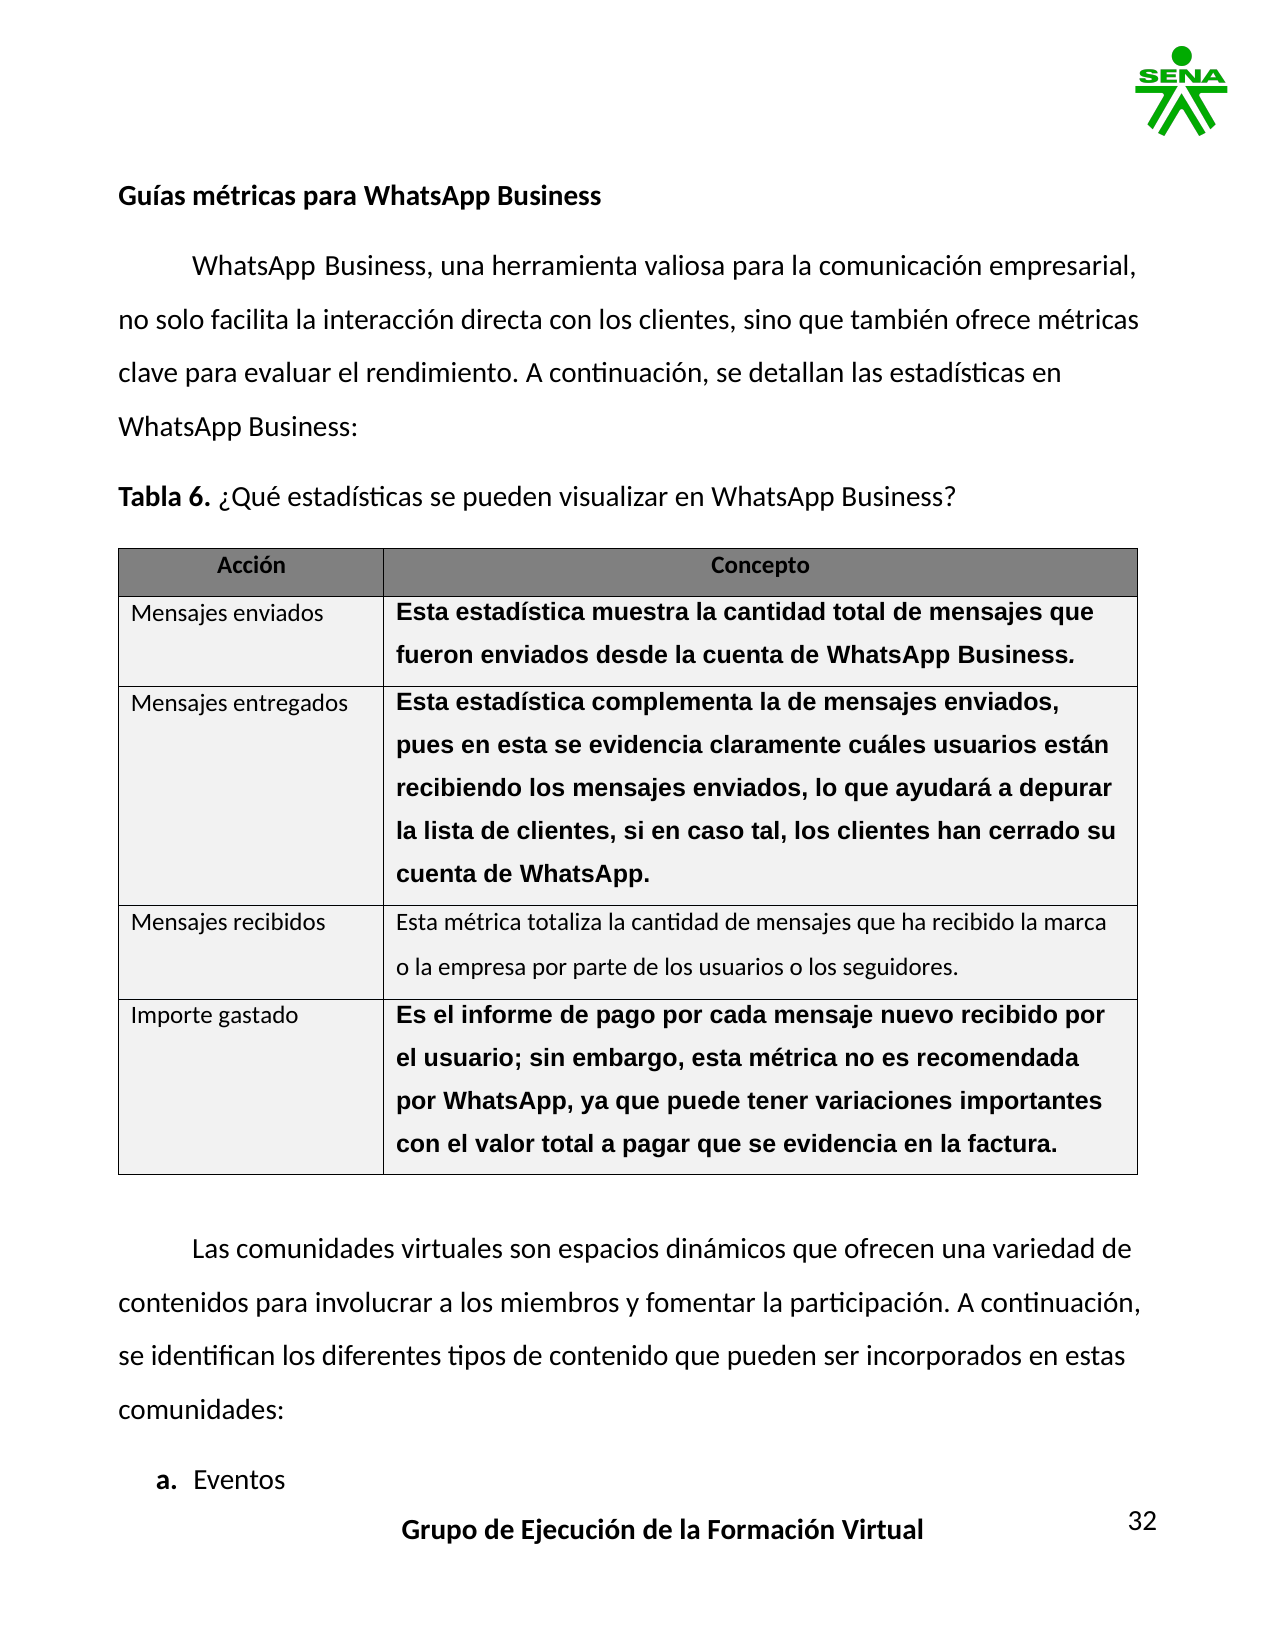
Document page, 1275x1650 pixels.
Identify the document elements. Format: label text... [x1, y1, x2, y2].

text Guías métricas para WhatsApp Business [118, 177, 1157, 213]
text Tabla 6. ¿Qué estadísticas se pueden visualizar en WhatsApp Business? [118, 478, 1157, 513]
table_cell Mensajes recibidos [119, 906, 383, 998]
list Eventos [156, 1461, 1157, 1497]
table_cell Mensajes entregados [119, 687, 383, 904]
table_header Acción [119, 549, 383, 596]
table_header Concepto [384, 549, 1137, 596]
table_cell Esta estadística complementa la de mensajes enviados, pues en esta se evidencia claramente cuáles usuarios están recibiendo los mensajes enviados, lo que ayudará a depurar la lista de clientes, si en caso tal, los clientes han cerrado su cuenta de WhatsApp. [384, 687, 1137, 904]
text WhatsApp Business, una herramienta valiosa para la comunicación empresarial, no solo facilita la interacción directa con los clientes, sino que también ofrece métricas clave para evaluar el rendimiento. A continuación, se detallan las estadísticas en WhatsApp Business: [118, 247, 1157, 443]
table_cell Es el informe de pago por cada mensaje nuevo recibido por el usuario; sin embargo, esta métrica no es recomendada por WhatsApp, ya que puede tener variaciones importantes con el valor total a pagar que se evidencia en la factura. [384, 1000, 1137, 1174]
picture [1135, 46, 1228, 136]
text Las comunidades virtuales son espacios dinámicos que ofrecen una variedad de contenidos para involucrar a los miembros y fomentar la participación. A continuación, se identifican los diferentes tipos de contenido que pueden ser incorporados en estas comunidades: [118, 1231, 1157, 1426]
table_cell Mensajes enviados [119, 597, 383, 686]
table_cell Importe gastado [119, 1000, 383, 1174]
table_cell Esta métrica totaliza la cantidad de mensajes que ha recibido la marca o la empresa por parte de los usuarios o los seguidores. [384, 906, 1137, 998]
table_cell Esta estadística muestra la cantidad total de mensajes que fueron enviados desde la cuenta de WhatsApp Business. [384, 597, 1137, 686]
